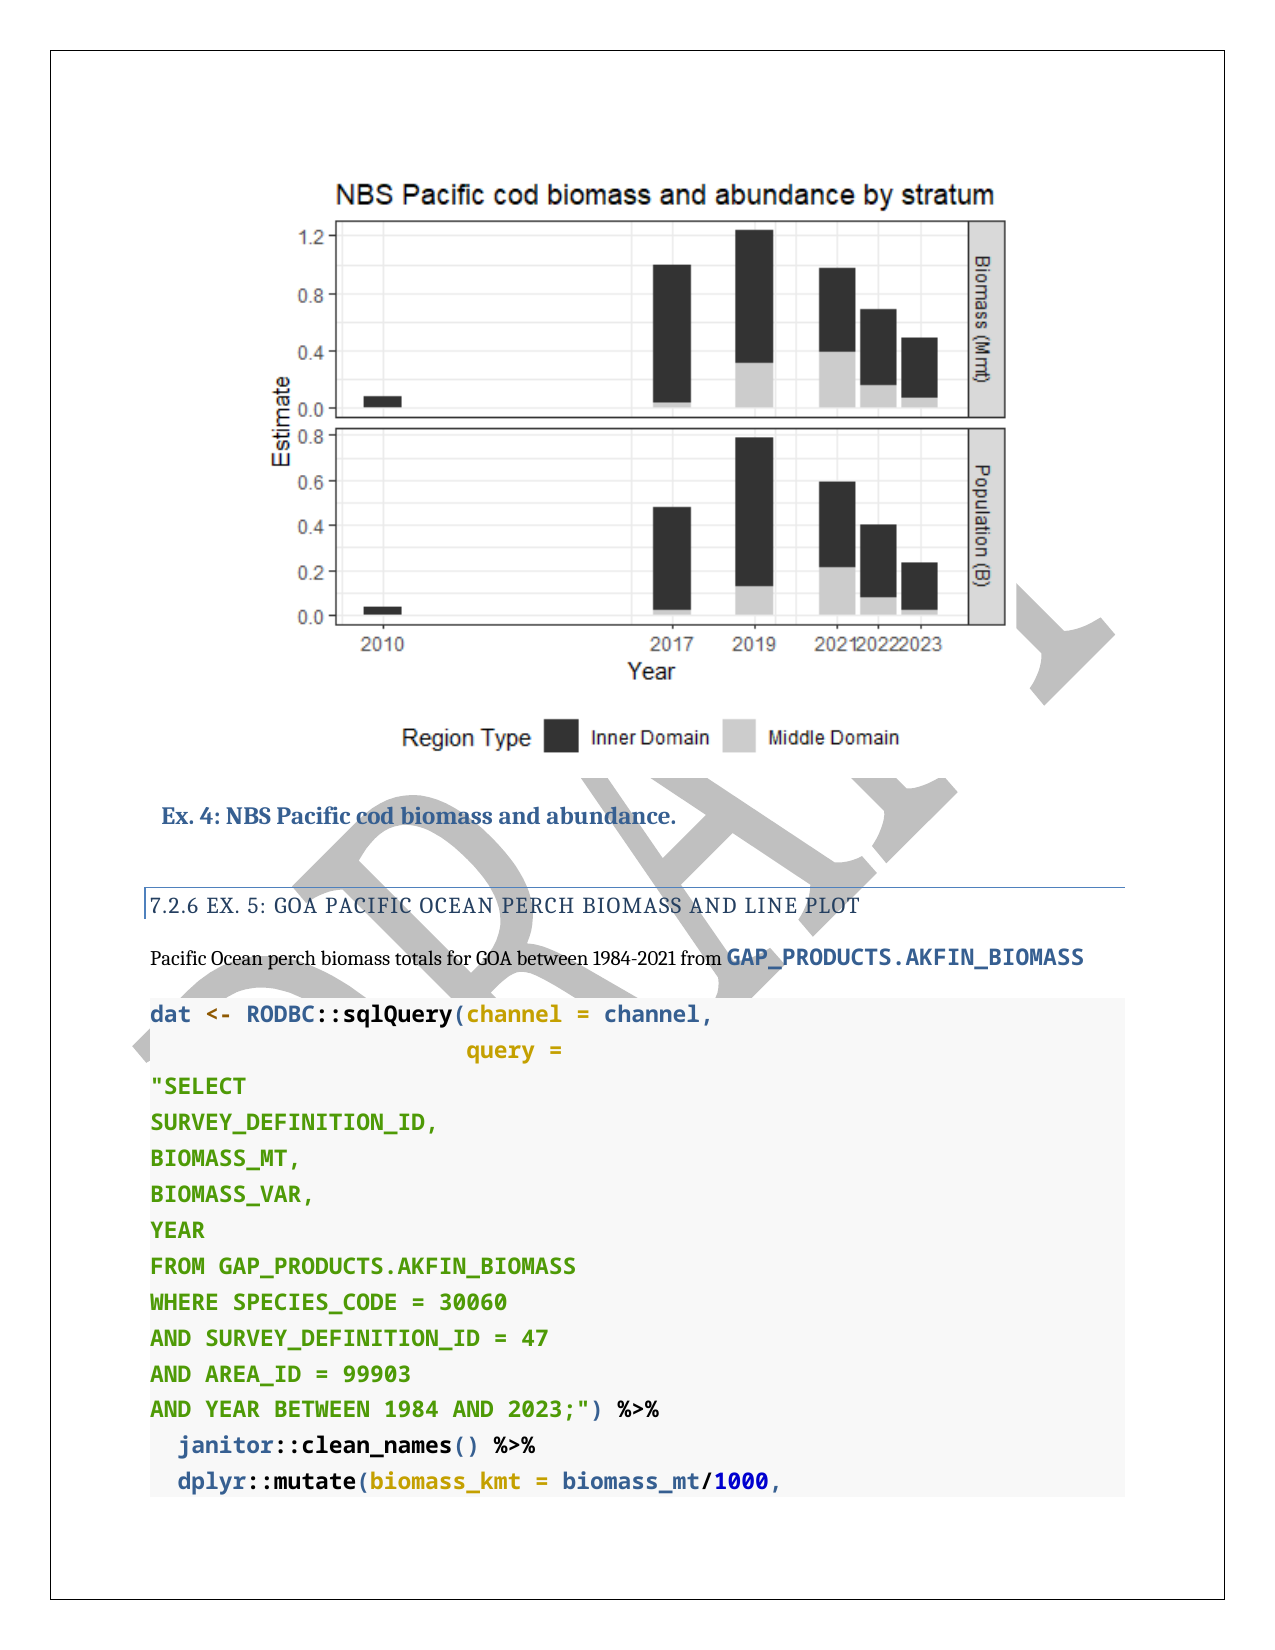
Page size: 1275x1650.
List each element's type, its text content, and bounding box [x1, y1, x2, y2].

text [150, 998, 1125, 1497]
picture [258, 170, 1017, 778]
subtitle 7.2.6 Ex. 5: GOA Pacific Ocean perch biomass and line plot [146, 888, 1125, 919]
table_header Ex. 4: NBS Pacific cod biomass and abundance. [150, 150, 1125, 855]
text Pacific Ocean perch biomass totals for GOA between 1984-2021 from GAP_PRODUCTS.AKFIN_BIOMASS [150, 941, 1125, 973]
